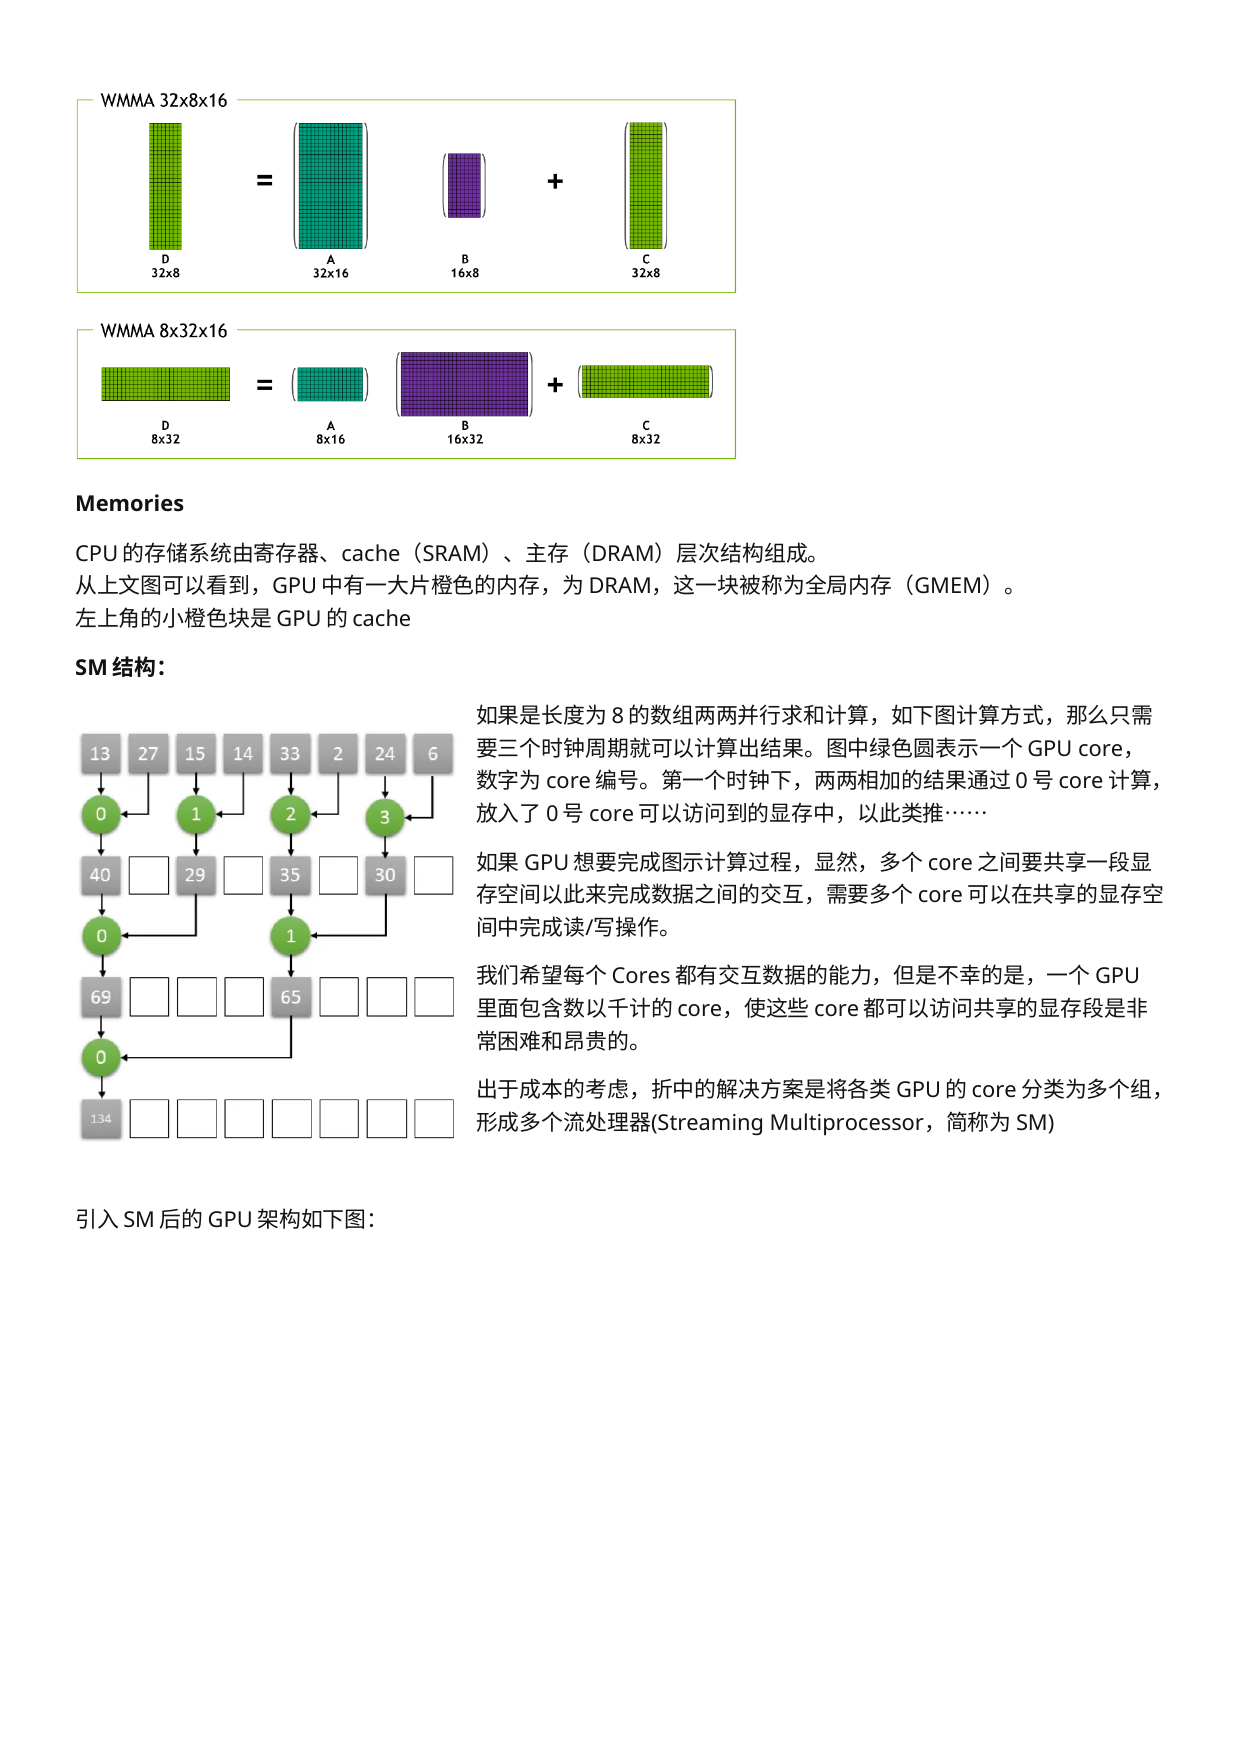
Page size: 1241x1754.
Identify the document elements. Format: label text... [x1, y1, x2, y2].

picture [75, 89, 737, 462]
subtitle SM结构： [75, 649, 1165, 682]
text 从上文图可以看到，GPU中有一大片橙色的内存，为DRAM，这一块被称为全局内存（GMEM）。 [75, 568, 1165, 601]
text CPU的存储系统由寄存器、cache（SRAM）、主存（DRAM）层次结构组成。 [75, 536, 1165, 568]
picture [75, 730, 457, 1142]
text 引入SM后的GPU架构如下图： [75, 1202, 1165, 1234]
text 左上角的小橙色块是GPU的cache [75, 601, 1165, 633]
text 如果是长度为8的数组两两并行求和计算，如下图计算方式，那么只需要三个时钟周期就可以计算出结果。图中绿色圆表示一个GPU core，数字为core编号。第一个时钟下，两两相加的结果通过0号core计算，放入了0号core可以访问到的显存中，以此类推…… [75, 698, 1165, 828]
text 出于成本的考虑，折中的解决方案是将各类GPU的core分类为多个组，形成多个流处理器(Streaming Multiprocessor，简称为SM) [457, 1072, 1165, 1137]
text 如果GPU想要完成图示计算过程，显然，多个core之间要共享一段显存空间以此来完成数据之间的交互，需要多个core可以在共享的显存空间中完成读/写操作。 [457, 844, 1165, 942]
subtitle Memories [75, 487, 1165, 519]
text 我们希望每个Cores都有交互数据的能力，但是不幸的是，一个GPU里面包含数以千计的core，使这些core都可以访问共享的显存段是非常困难和昂贵的。 [457, 958, 1165, 1056]
